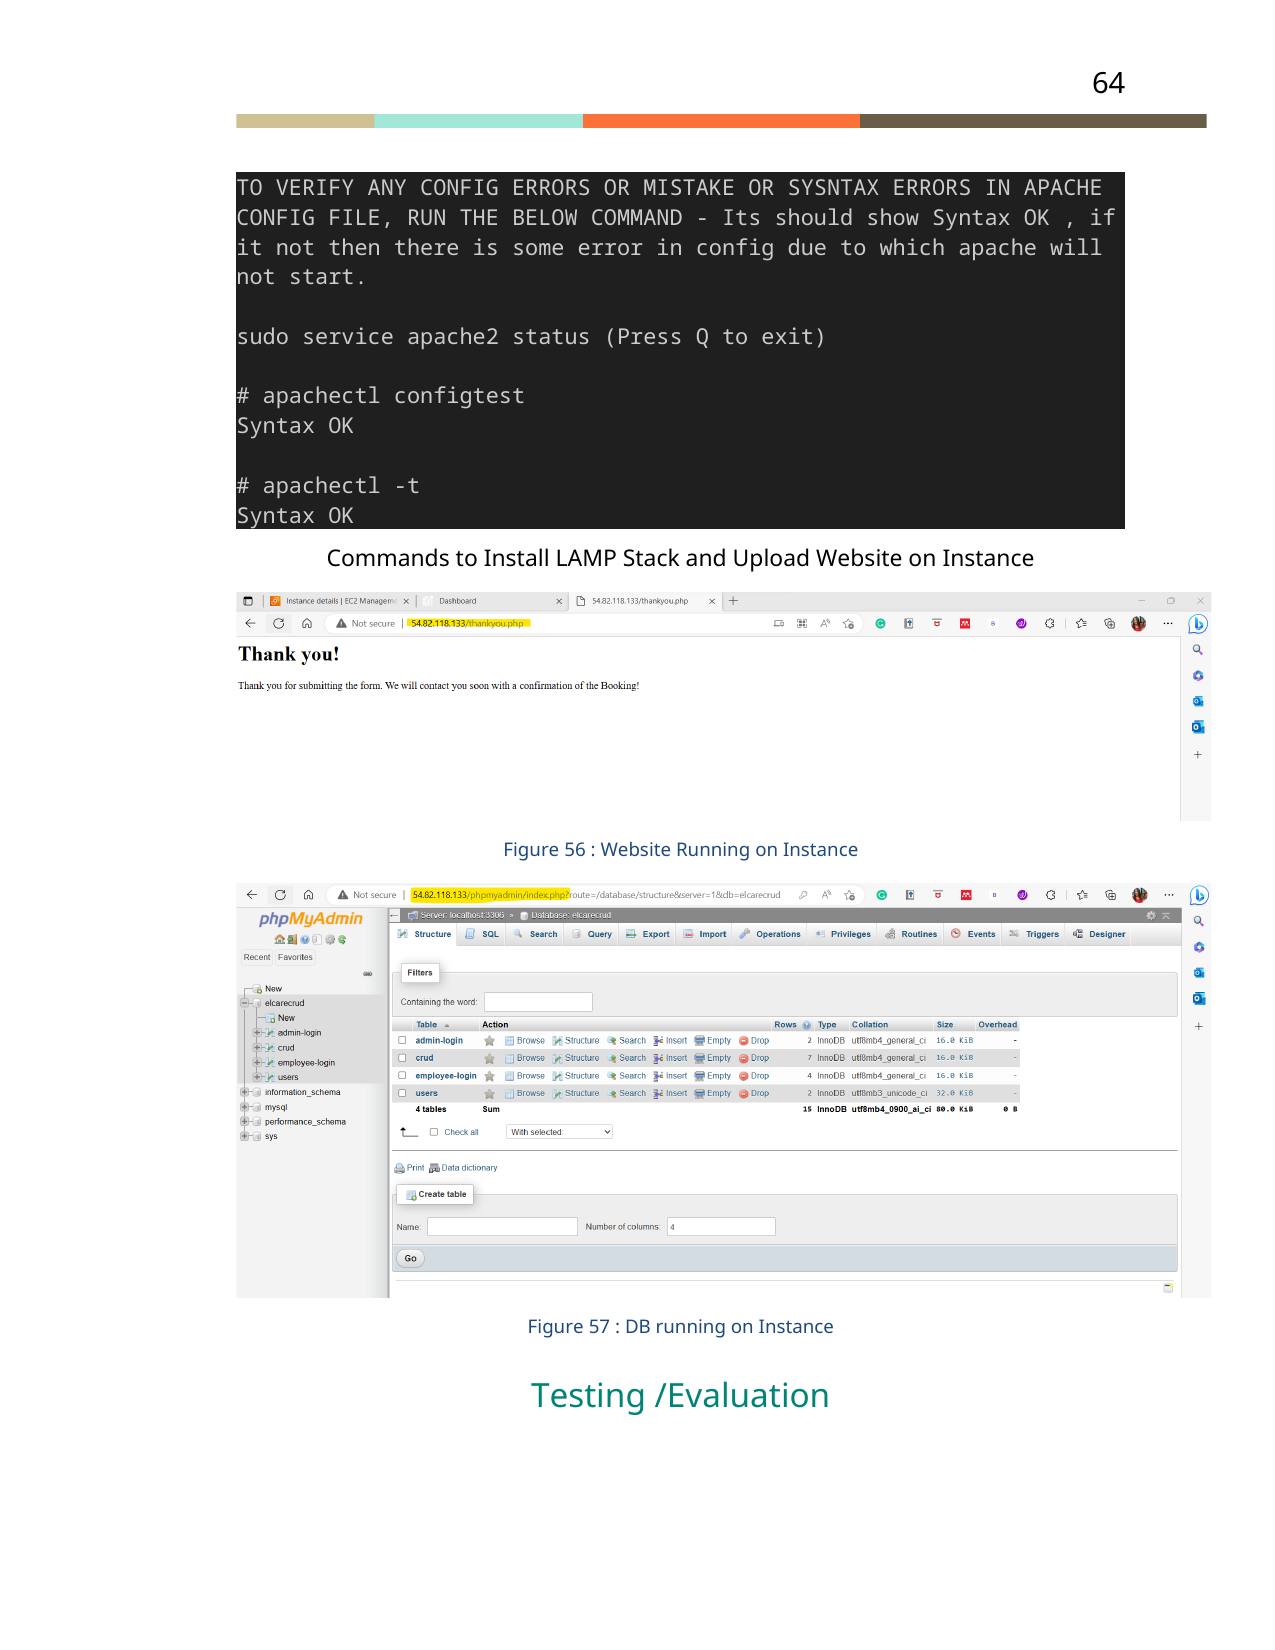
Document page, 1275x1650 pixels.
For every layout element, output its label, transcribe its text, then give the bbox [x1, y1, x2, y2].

subtitle Testing /Evaluation [236, 1372, 1125, 1417]
text Figure 56 : Website Running on Instance [236, 837, 1125, 862]
text # apachectl -t [236, 470, 1125, 500]
text # apachectl configtest [236, 381, 1125, 410]
picture [236, 883, 1212, 1298]
text Syntax OK [236, 500, 1125, 529]
text Figure 57 : DB running on Instance [236, 1313, 1125, 1338]
text Syntax OK [236, 410, 1125, 440]
text TO VERIFY ANY CONFIG ERRORS OR MISTAKE OR SYSNTAX ERRORS IN APACHE CONFIG FILE, RUN THE BELOW COMMAND - Its should show Syntax OK , if it not then there is some error in config due to which apache will not start. [236, 172, 1125, 291]
text Commands to Install LAMP Stack and Upload Website on Instance [236, 542, 1125, 573]
picture [236, 592, 1212, 821]
picture [236, 114, 1207, 128]
text sudo service apache2 status (Press Q to exit) [236, 321, 1125, 351]
